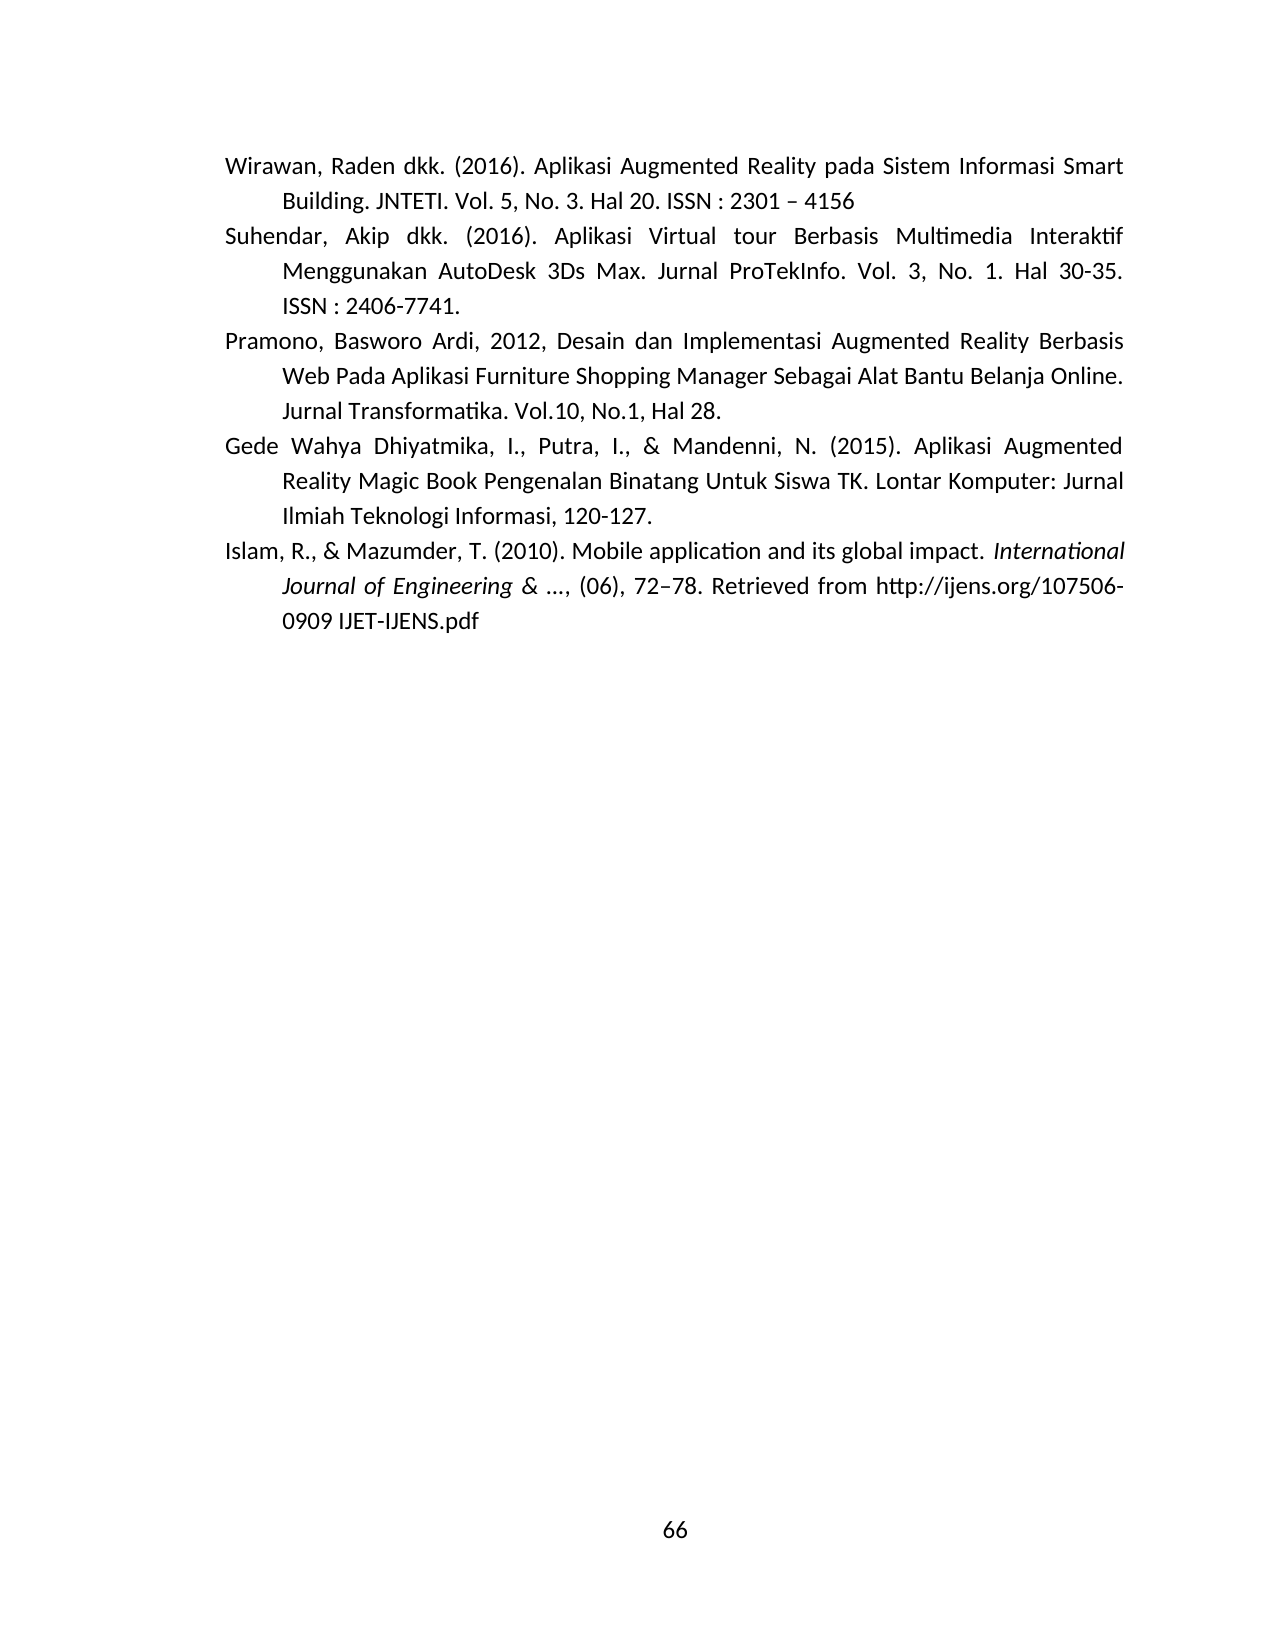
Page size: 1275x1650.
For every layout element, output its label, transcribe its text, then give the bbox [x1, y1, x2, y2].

text Wirawan, Raden dkk. (2016). Aplikasi Augmented Reality pada Sistem Informasi Smart Building. JNTETI. Vol. 5, No. 3. Hal 20. ISSN : 2301 – 4156 [225, 150, 1125, 216]
text Pramono, Basworo Ardi, 2012, Desain dan Implementasi Augmented Reality Berbasis Web Pada Aplikasi Furniture Shopping Manager Sebagai Alat Bantu Belanja Online. Jurnal Transformatika. Vol.10, No.1, Hal 28. [225, 325, 1125, 426]
text Gede Wahya Dhiyatmika, I., Putra, I., & Mandenni, N. (2015). Aplikasi Augmented Reality Magic Book Pengenalan Binatang Untuk Siswa TK. Lontar Komputer: Jurnal Ilmiah Teknologi Informasi, 120-127. [225, 430, 1125, 531]
text Suhendar, Akip dkk. (2016). Aplikasi Virtual tour Berbasis Multimedia Interaktif Menggunakan AutoDesk 3Ds Max. Jurnal ProTekInfo. Vol. 3, No. 1. Hal 30-35. ISSN : 2406-7741. [225, 220, 1125, 321]
text Islam, R., & Mazumder, T. (2010). Mobile application and its global impact. International Journal of Engineering & …, (06), 72–78. Retrieved from http://ijens.org/107506-0909 IJET-IJENS.pdf [225, 535, 1125, 636]
